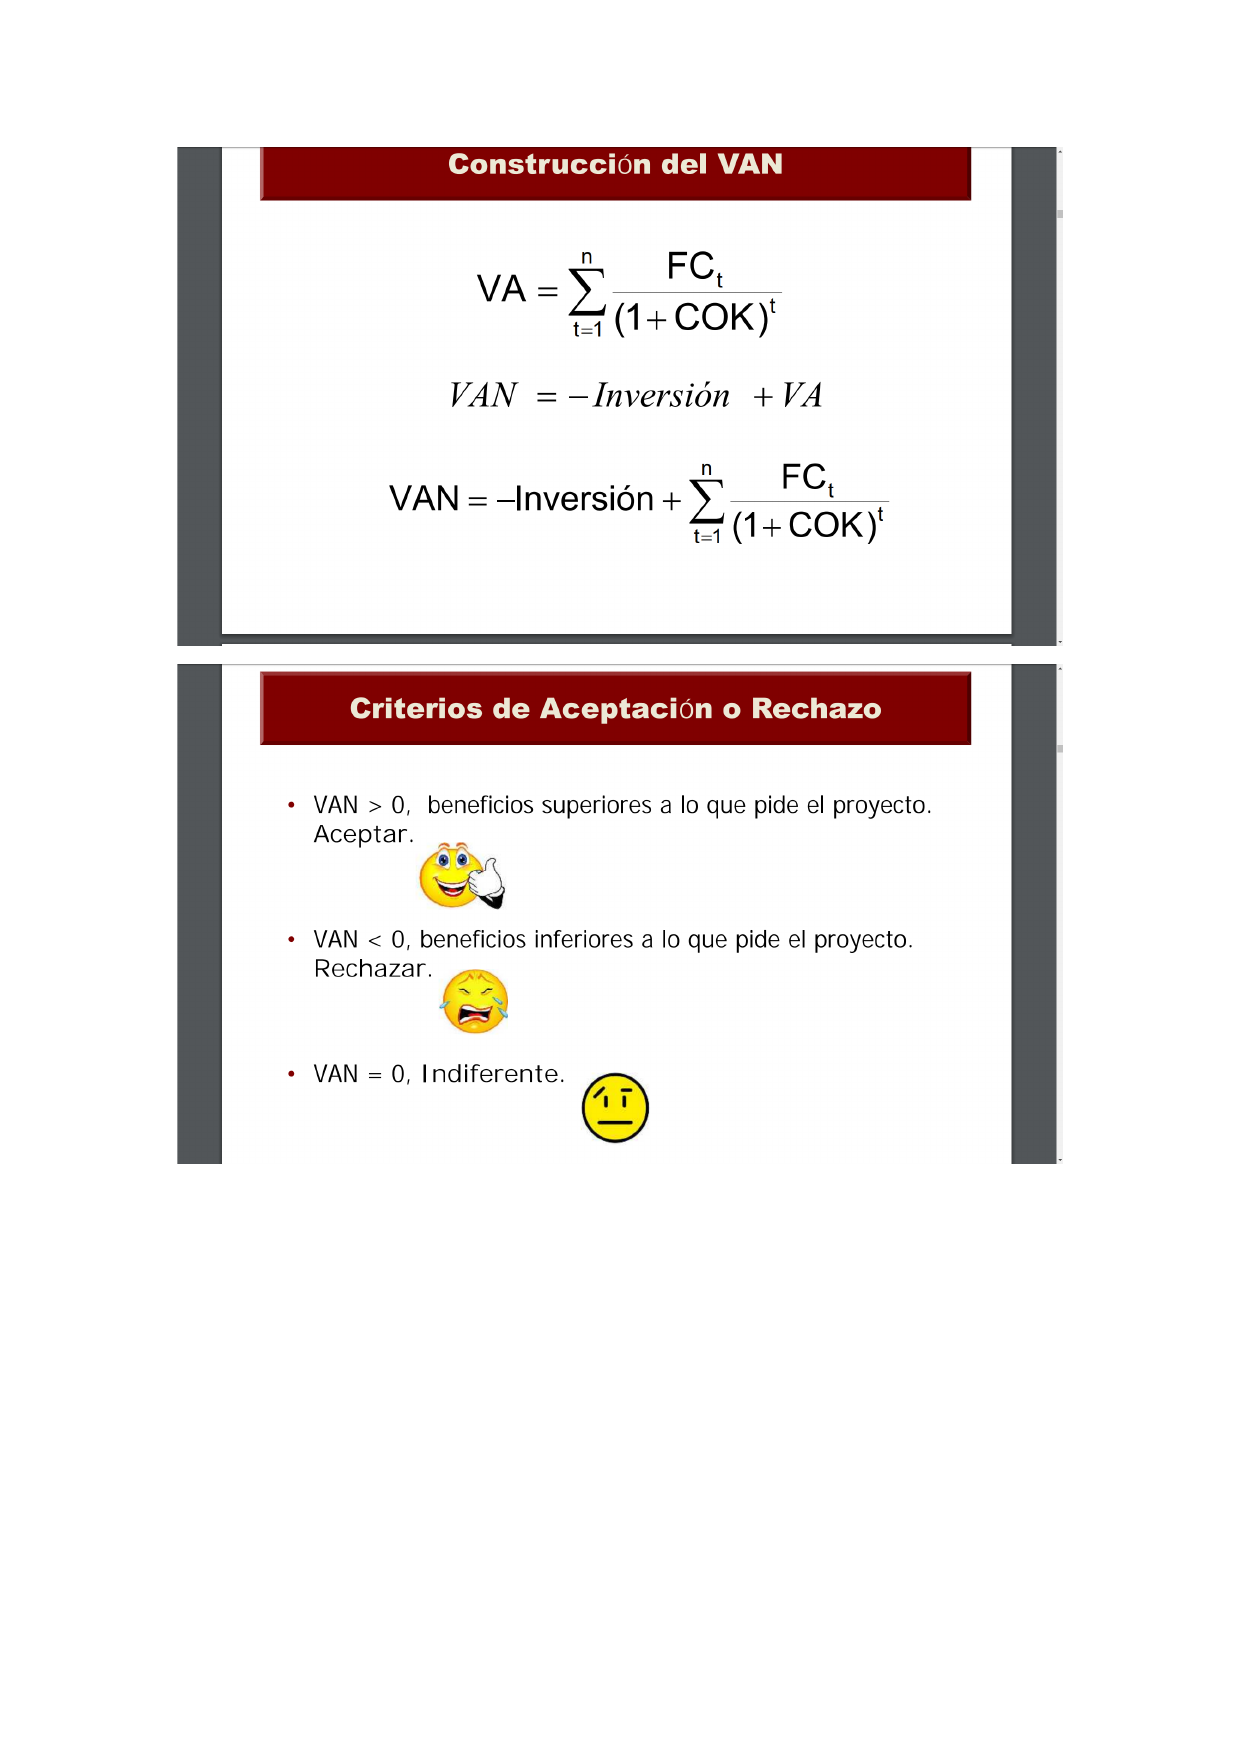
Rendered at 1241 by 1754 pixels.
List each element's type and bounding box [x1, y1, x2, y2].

picture [177, 664, 1063, 1164]
picture [177, 147, 1063, 646]
